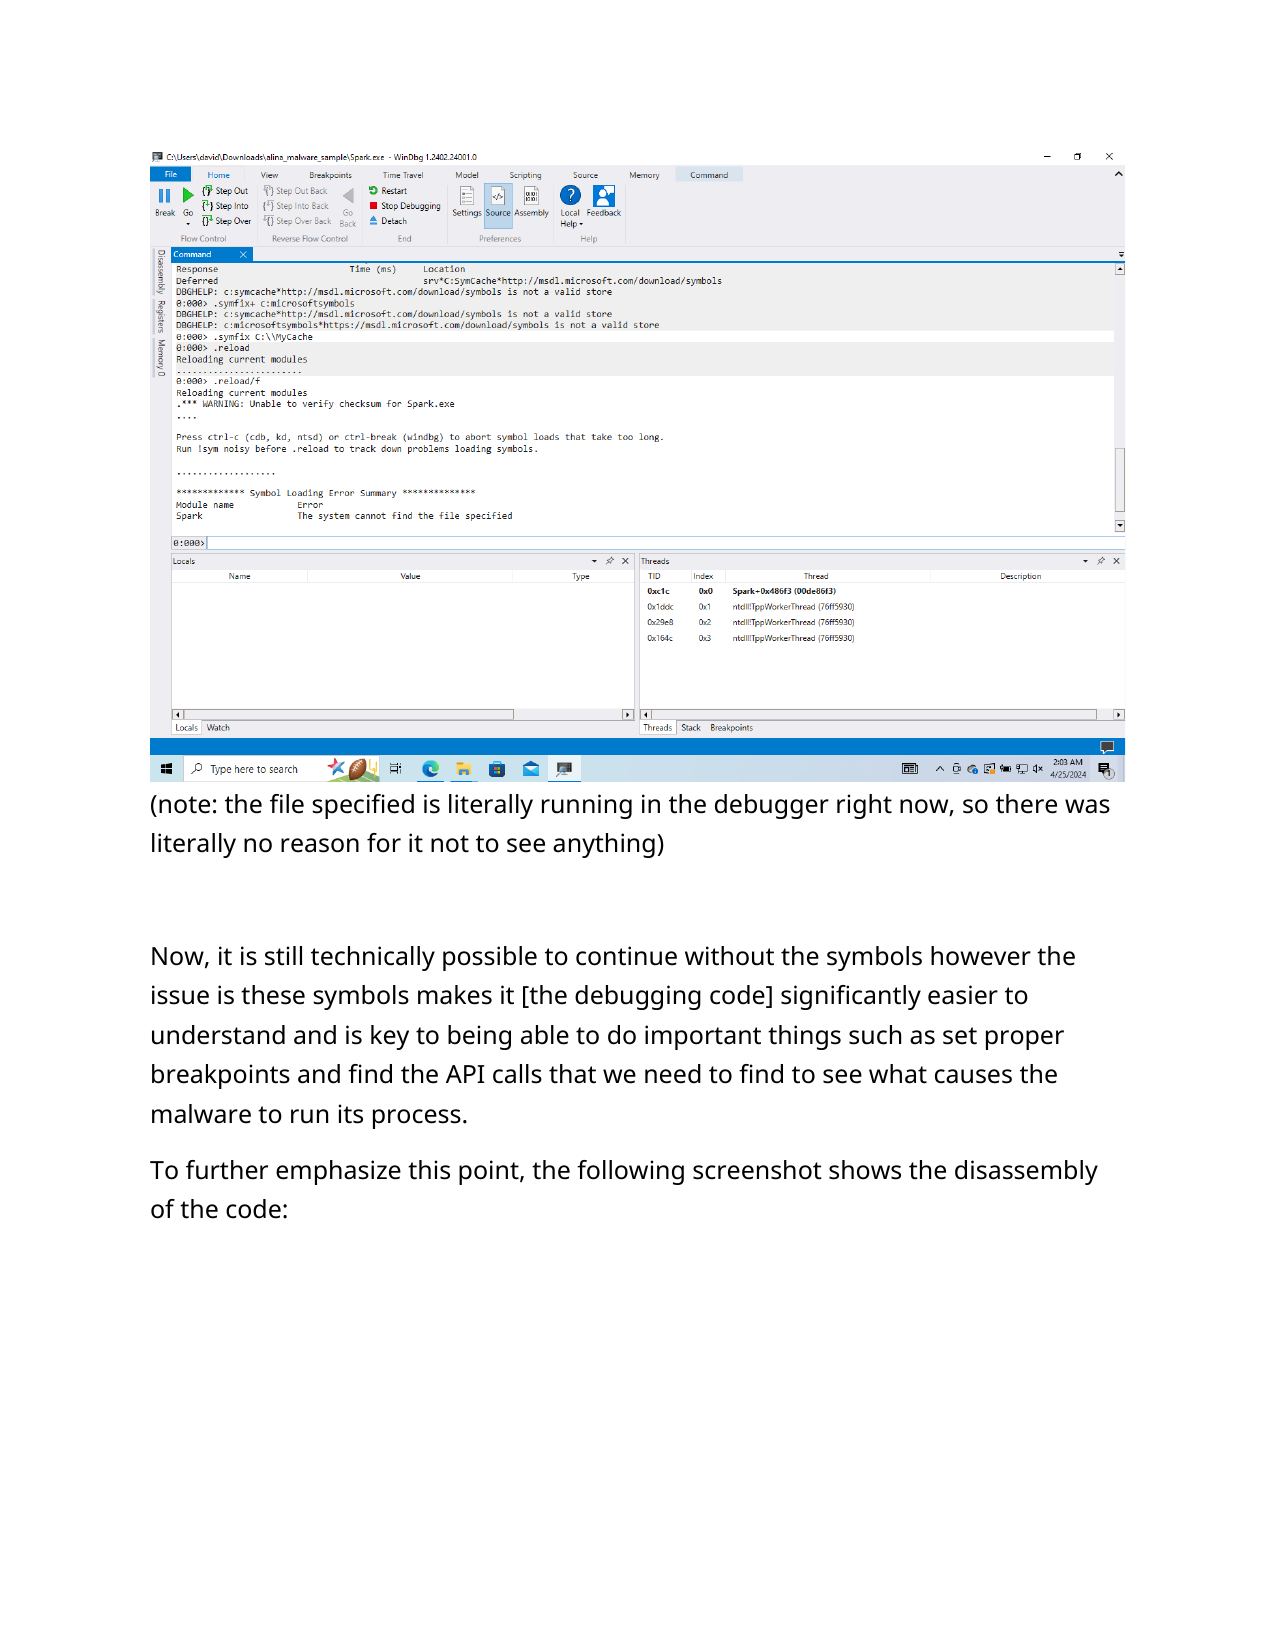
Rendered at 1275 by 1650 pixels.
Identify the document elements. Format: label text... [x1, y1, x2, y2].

text To further emphasize this point, the following screenshot shows the disassembly of the code: [150, 1152, 1125, 1226]
picture [150, 150, 1125, 782]
text Now, it is still technically possible to continue without the symbols however the issue is these symbols makes it [the debugging code] significantly easier to understand and is key to being able to do important things such as set proper breakpoints and find the API calls that we need to find to see what causes the malware to run its process. [150, 938, 1125, 1130]
text The following screenshot showcases the commands done in order to load in symbols and its result (Spoilers: it failed): (note: the file specified is literally running in the debugger right now, so there was literally no reason for it not to see anything) [150, 782, 1125, 860]
